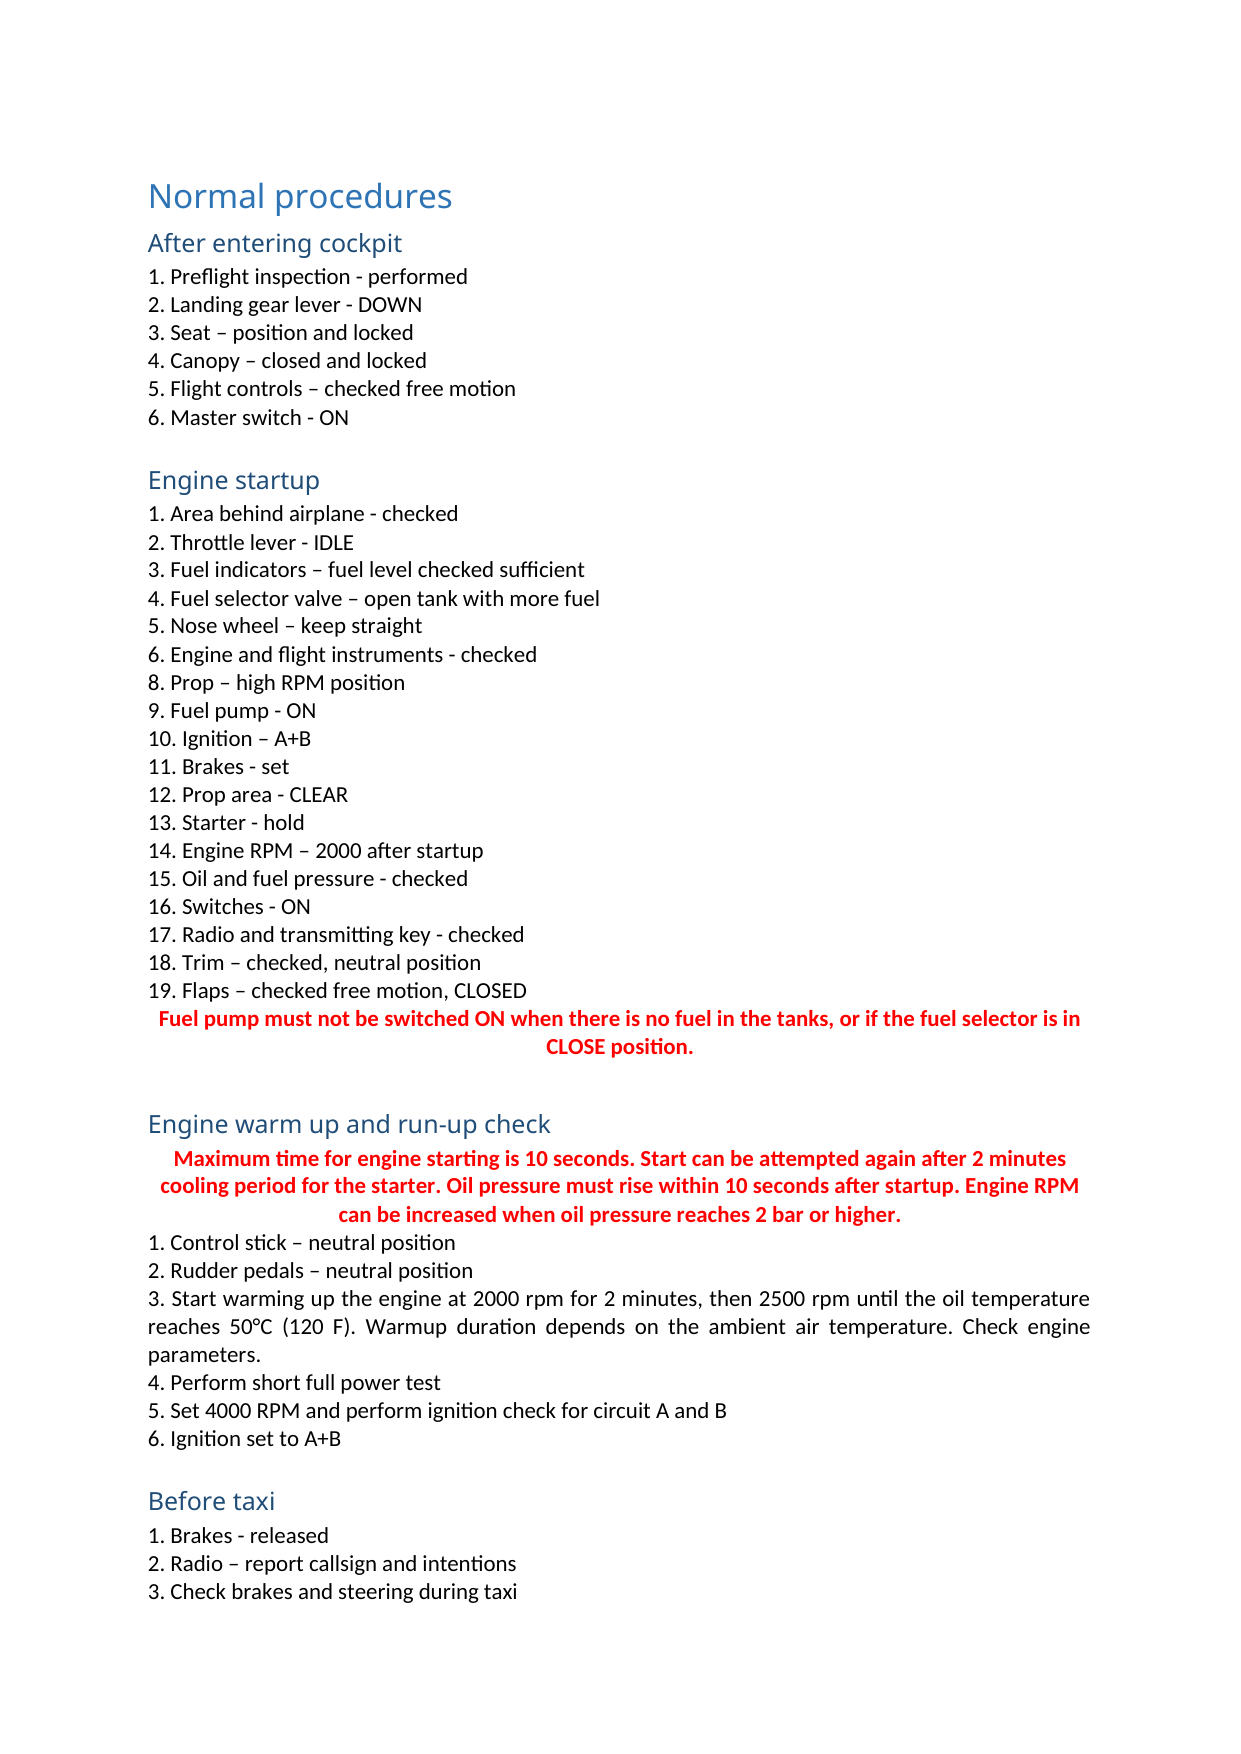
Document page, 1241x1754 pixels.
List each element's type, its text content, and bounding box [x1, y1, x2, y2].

text 6. Master switch - ON [148, 403, 1093, 431]
text 13. Starter - hold [148, 808, 1093, 836]
text 5. Flight controls – checked free motion [148, 374, 1093, 403]
text 3. Fuel indicators – fuel level checked sufficient [148, 556, 1093, 584]
text 2. Radio – report callsign and intentions [148, 1549, 1093, 1577]
text 8. Prop – high RPM position [148, 668, 1093, 696]
text 1. Area behind airplane - checked [148, 499, 1093, 528]
text 6. Ignition set to A+B [148, 1424, 1093, 1452]
text 3. Seat – position and locked [148, 318, 1093, 347]
text 4. Perform short full power test [148, 1368, 1093, 1396]
text 1. Preflight inspection - performed [148, 262, 1093, 291]
text 16. Switches - ON [148, 892, 1093, 920]
text 4. Fuel selector valve – open tank with more fuel [148, 584, 1093, 612]
text 6. Engine and flight instruments - checked [148, 640, 1093, 668]
subtitle Before taxi [148, 1484, 1093, 1518]
subtitle After entering cockpit [148, 226, 1093, 260]
text 19. Flaps – checked free motion, CLOSED [148, 976, 1093, 1004]
text 2. Rudder pedals – neutral position [148, 1256, 1093, 1284]
text 2. Landing gear lever - DOWN [148, 291, 1093, 318]
subtitle Normal procedures [148, 173, 1093, 218]
text 4. Canopy – closed and locked [148, 347, 1093, 374]
subtitle Engine warm up and run-up check [148, 1107, 1093, 1141]
text 3. Start warming up the engine at 2000 rpm for 2 minutes, then 2500 rpm until the oil temperature reaches 50°C (120 F). Warmup duration depends on the ambient air temperature. Check engine parameters. [148, 1284, 1093, 1368]
text 5. Nose wheel – keep straight [148, 612, 1093, 640]
text 15. Oil and fuel pressure - checked [148, 864, 1093, 892]
text 18. Trim – checked, neutral position [148, 948, 1093, 976]
text 1. Brakes - released [148, 1521, 1093, 1549]
text Maximum time for engine starting is 10 seconds. Start can be attempted again after 2 minutes cooling period for the starter. Oil pressure must rise within 10 seconds after startup. Engine RPM can be increased when oil pressure reaches 2 bar or higher. [148, 1144, 1093, 1228]
text 12. Prop area - CLEAR [148, 780, 1093, 808]
text 17. Radio and transmitting key - checked [148, 920, 1093, 948]
text 9. Fuel pump - ON [148, 696, 1093, 724]
text Fuel pump must not be switched ON when there is no fuel in the tanks, or if the fuel selector is in CLOSE position. [148, 1004, 1093, 1060]
text 5. Set 4000 RPM and perform ignition check for circuit A and B [148, 1396, 1093, 1424]
text 14. Engine RPM – 2000 after startup [148, 836, 1093, 864]
text 10. Ignition – A+B [148, 724, 1093, 752]
text 11. Brakes - set [148, 752, 1093, 780]
text 1. Control stick – neutral position [148, 1228, 1093, 1256]
subtitle Engine startup [148, 463, 1093, 497]
text 2. Throttle lever - IDLE [148, 528, 1093, 556]
text 3. Check brakes and steering during taxi [148, 1577, 1093, 1605]
